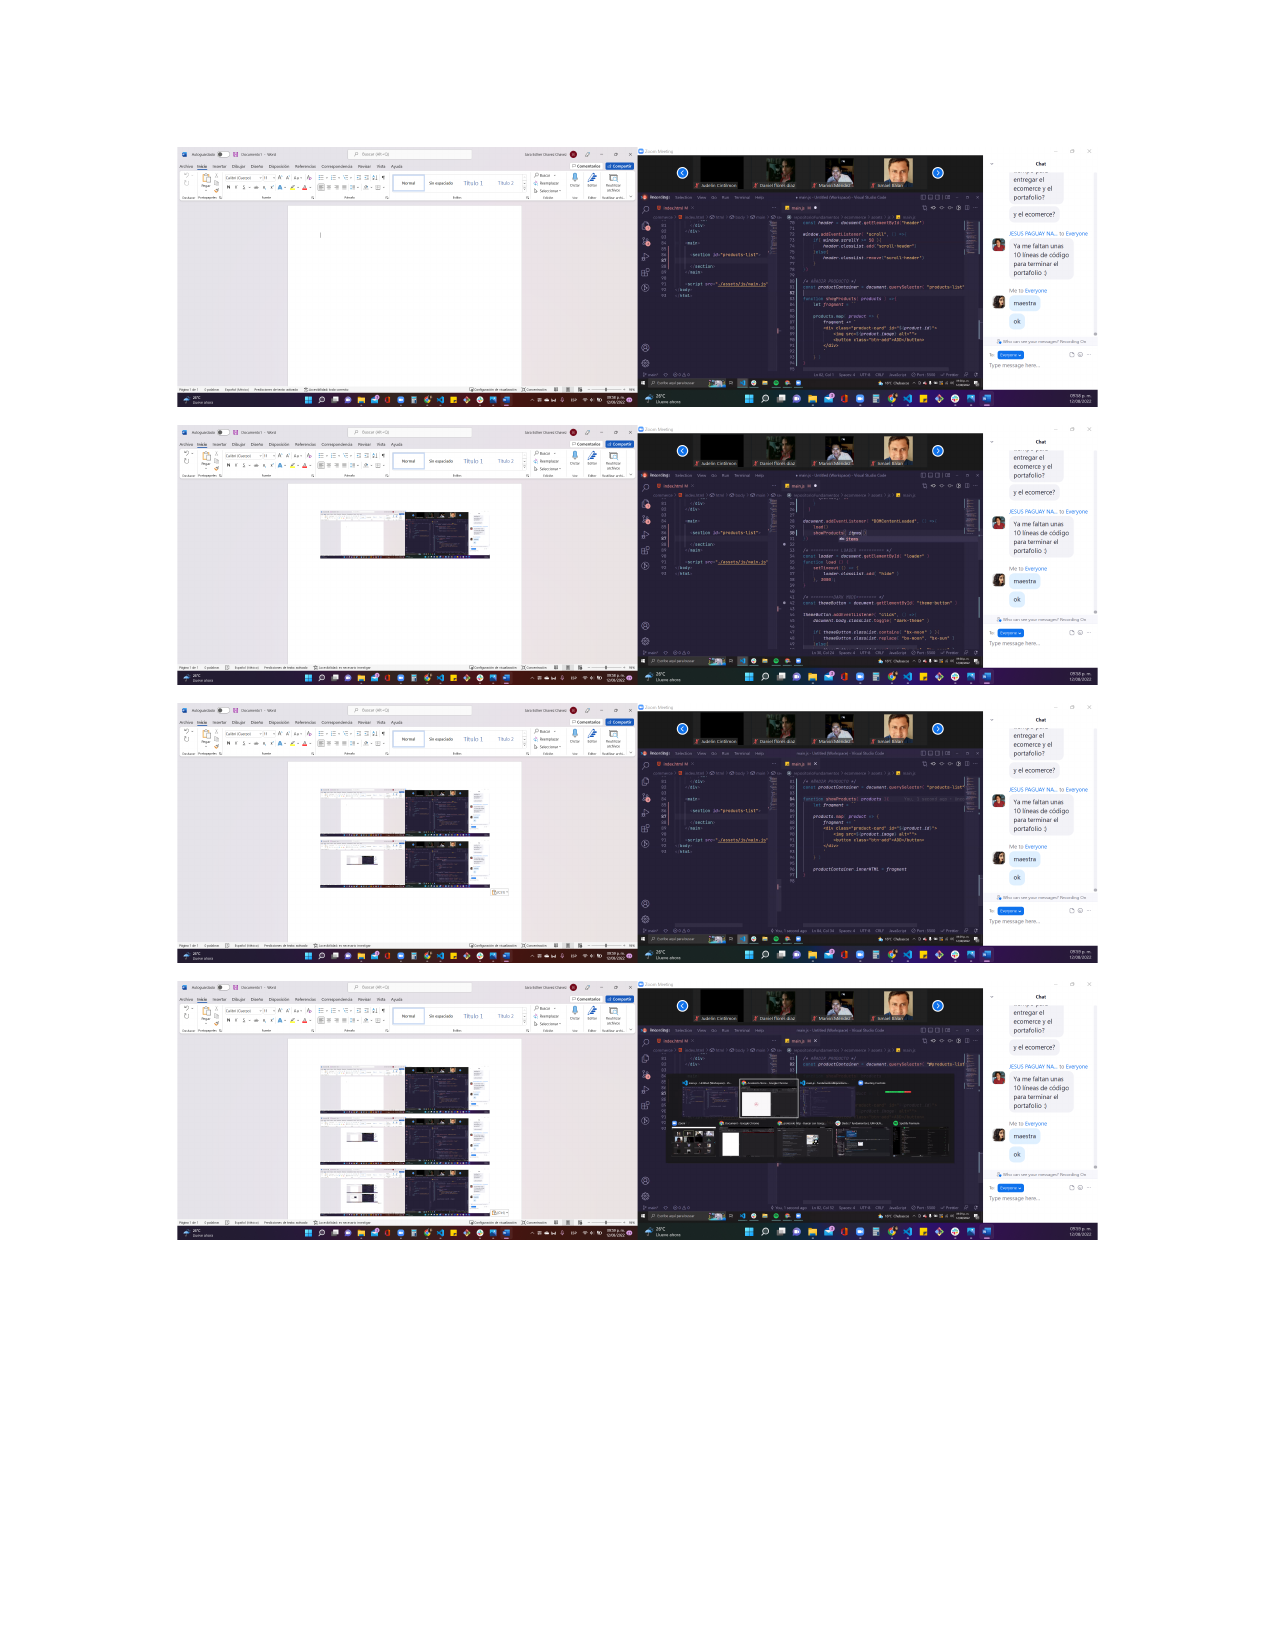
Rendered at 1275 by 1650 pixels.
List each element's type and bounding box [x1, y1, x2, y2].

picture [177, 147, 1098, 407]
picture [177, 703, 1098, 963]
picture [177, 425, 1098, 685]
picture [177, 981, 1098, 1240]
